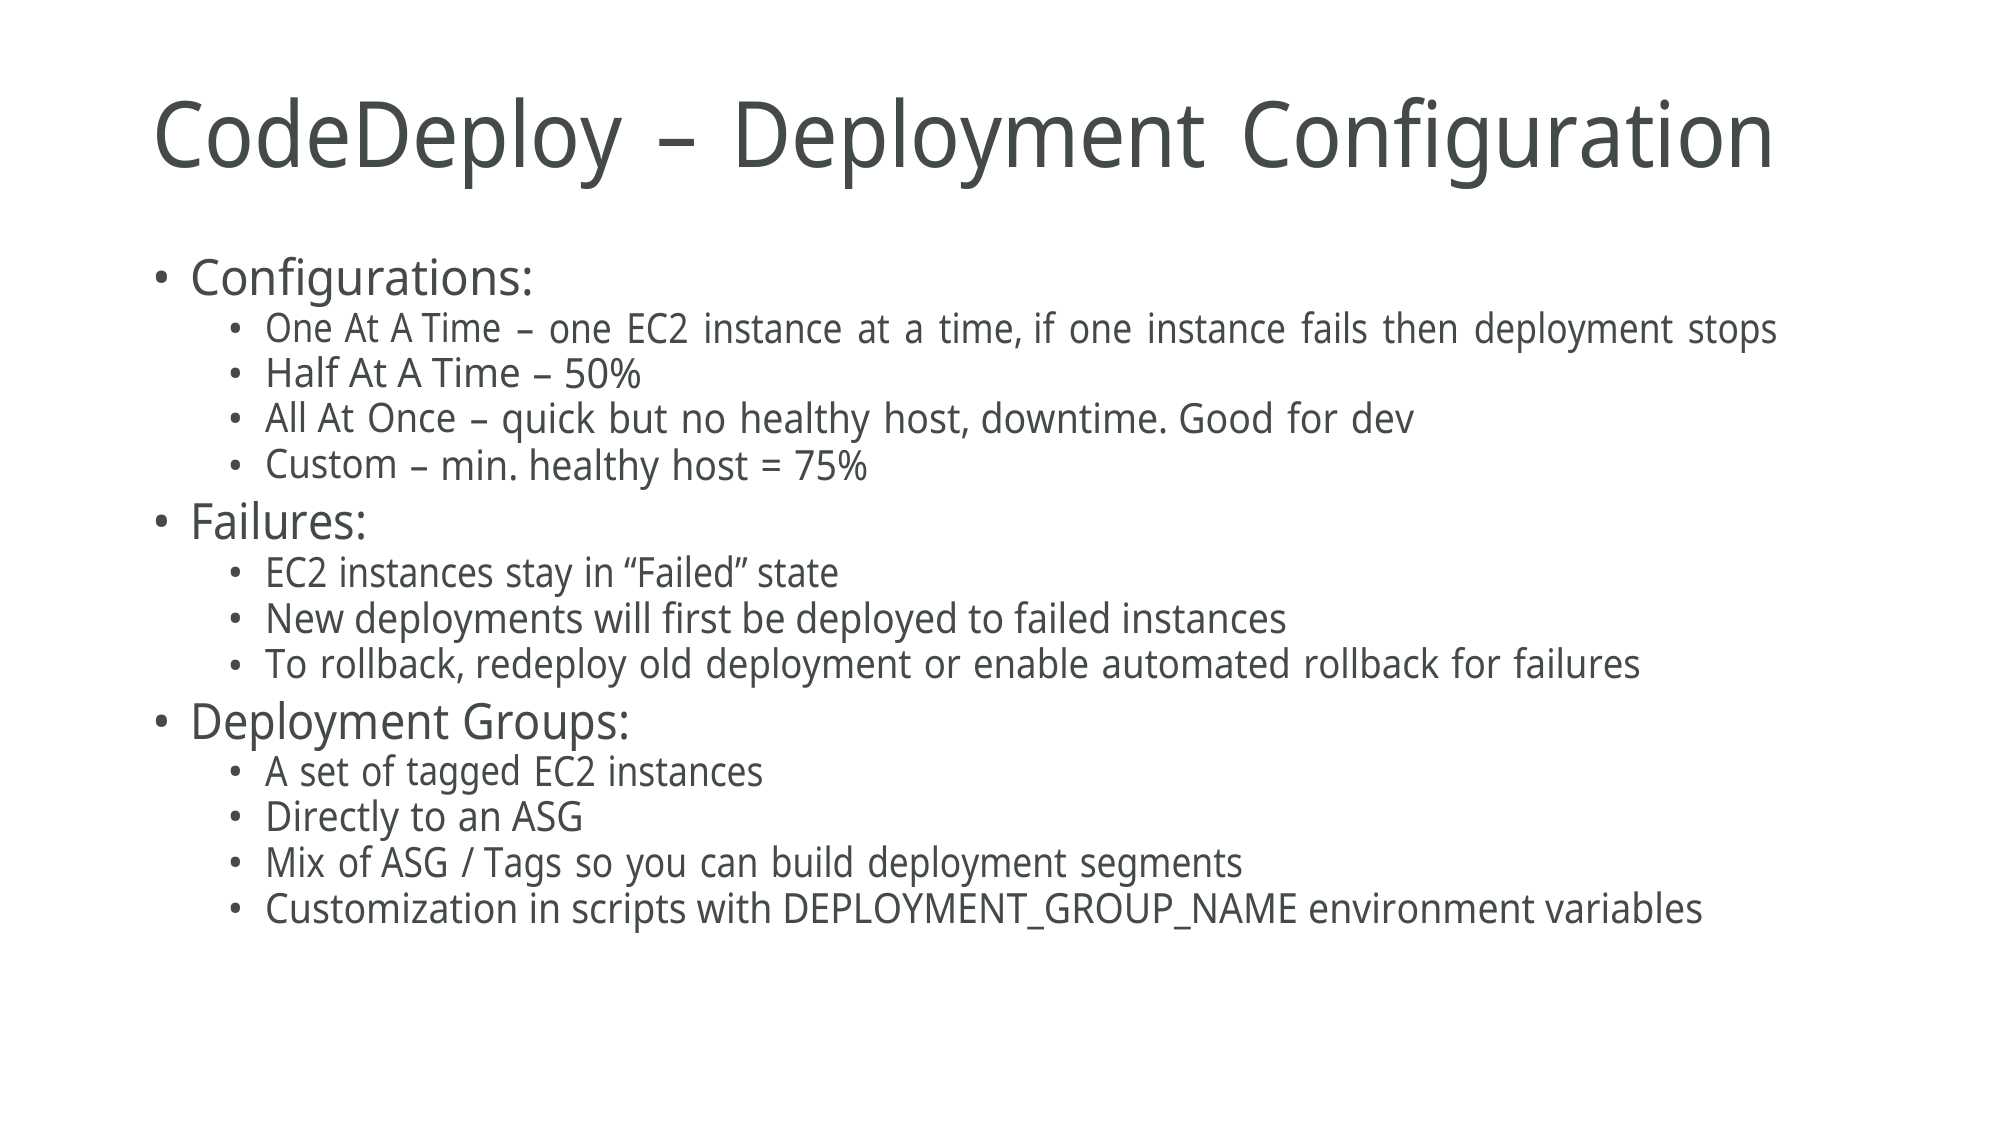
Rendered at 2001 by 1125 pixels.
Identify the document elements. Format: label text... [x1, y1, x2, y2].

list Customization in scripts with DEPLOYMENT_GROUP_NAME environment variables [227, 886, 1985, 933]
list Half At A Time – 50% [227, 353, 1985, 398]
list Failures: [152, 494, 1985, 551]
list EC2 instances stay in “Failed” state [227, 551, 1985, 597]
list To rollback, redeploy old deployment or enable automated rollback for failures [227, 643, 1985, 689]
list One At A Time – one EC2 instance at a time, if one instance fails then deployment stops [227, 307, 1985, 353]
list Mix of ASG / Tags so you can build deployment segments [227, 841, 1985, 886]
list All At Once – quick but no healthy host, downtime. Good for dev [227, 398, 1985, 443]
list Custom – min. healthy host = 75% [227, 443, 1985, 489]
list Directly to an ASG [227, 796, 1985, 841]
list New deployments will first be deployed to failed instances [227, 597, 1985, 643]
list Deployment Groups: [152, 694, 1985, 751]
subtitle CodeDeploy – Deployment Configuration [152, 69, 1985, 194]
list A set of tagged EC2 instances [227, 751, 1985, 796]
list Configurations: [152, 250, 1985, 307]
